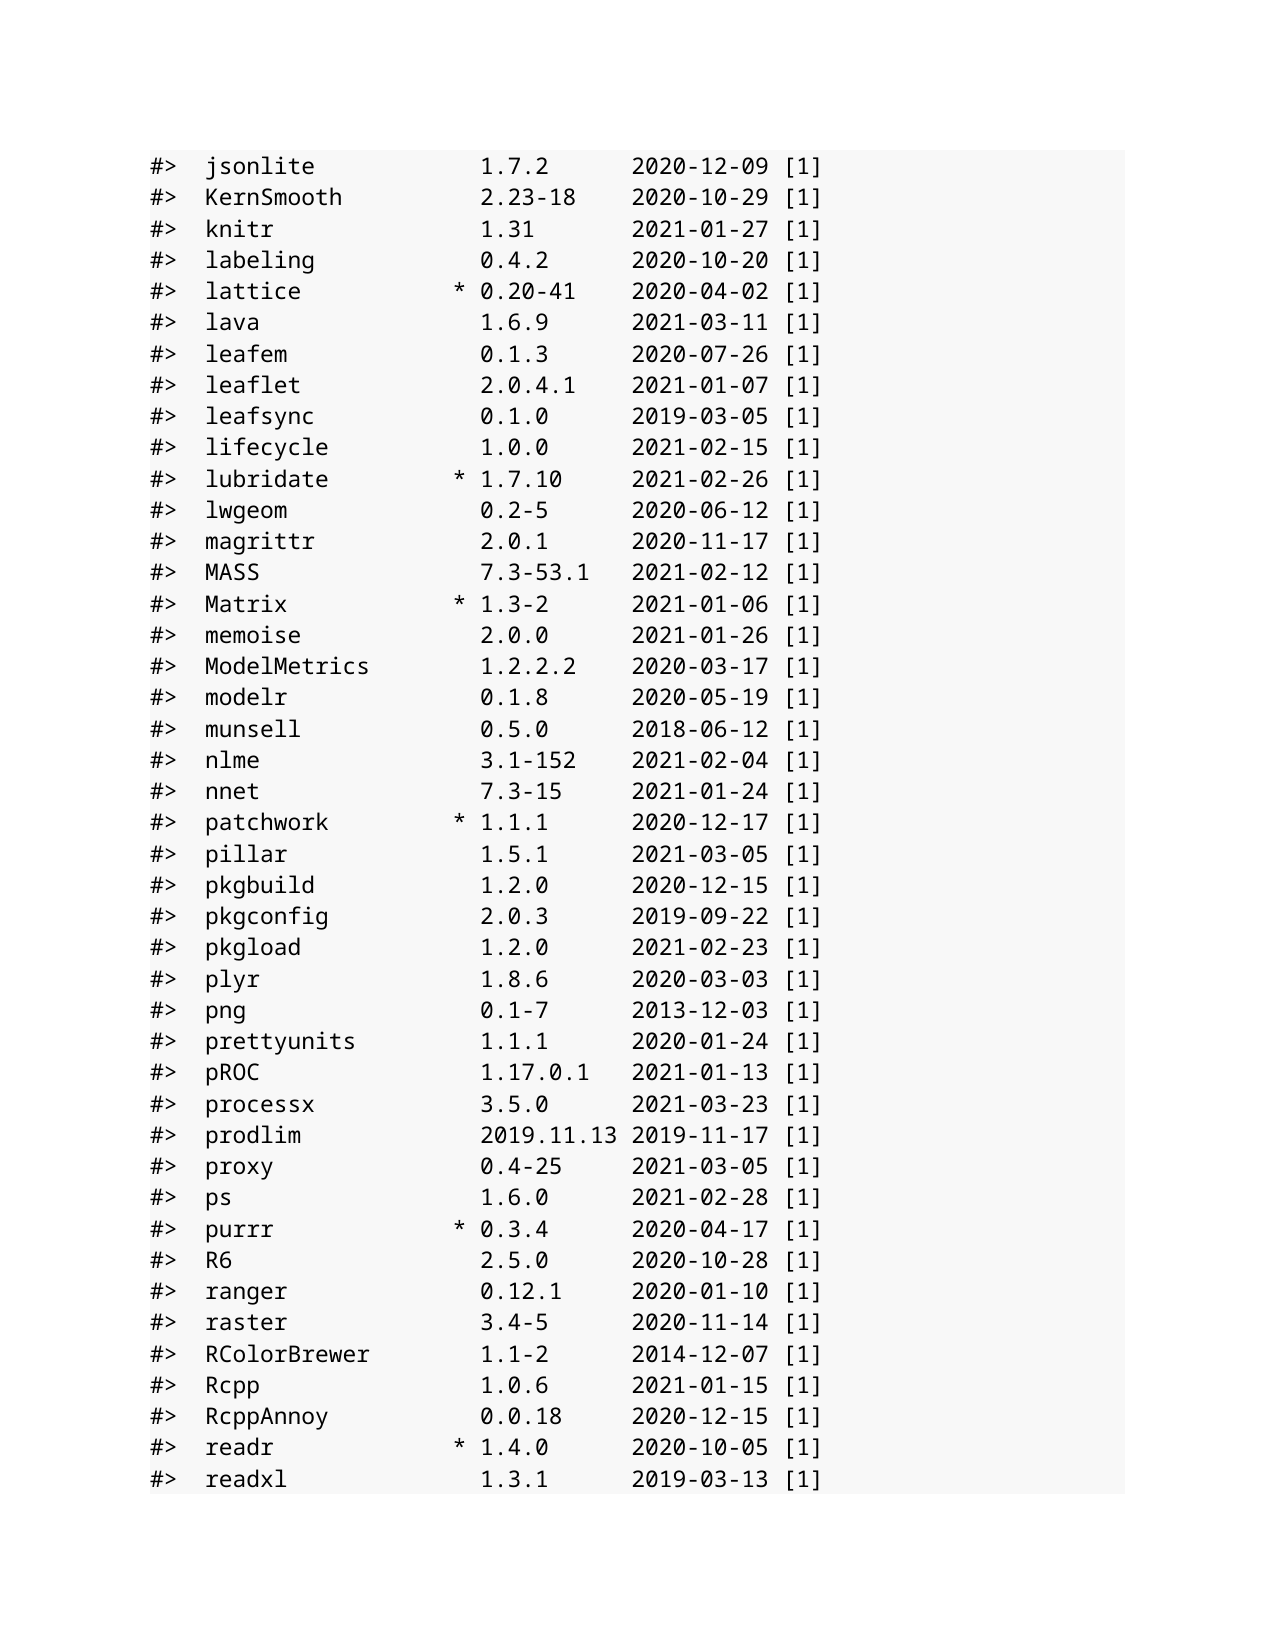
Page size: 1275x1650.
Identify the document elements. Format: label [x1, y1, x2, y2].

text [150, 150, 1125, 1494]
